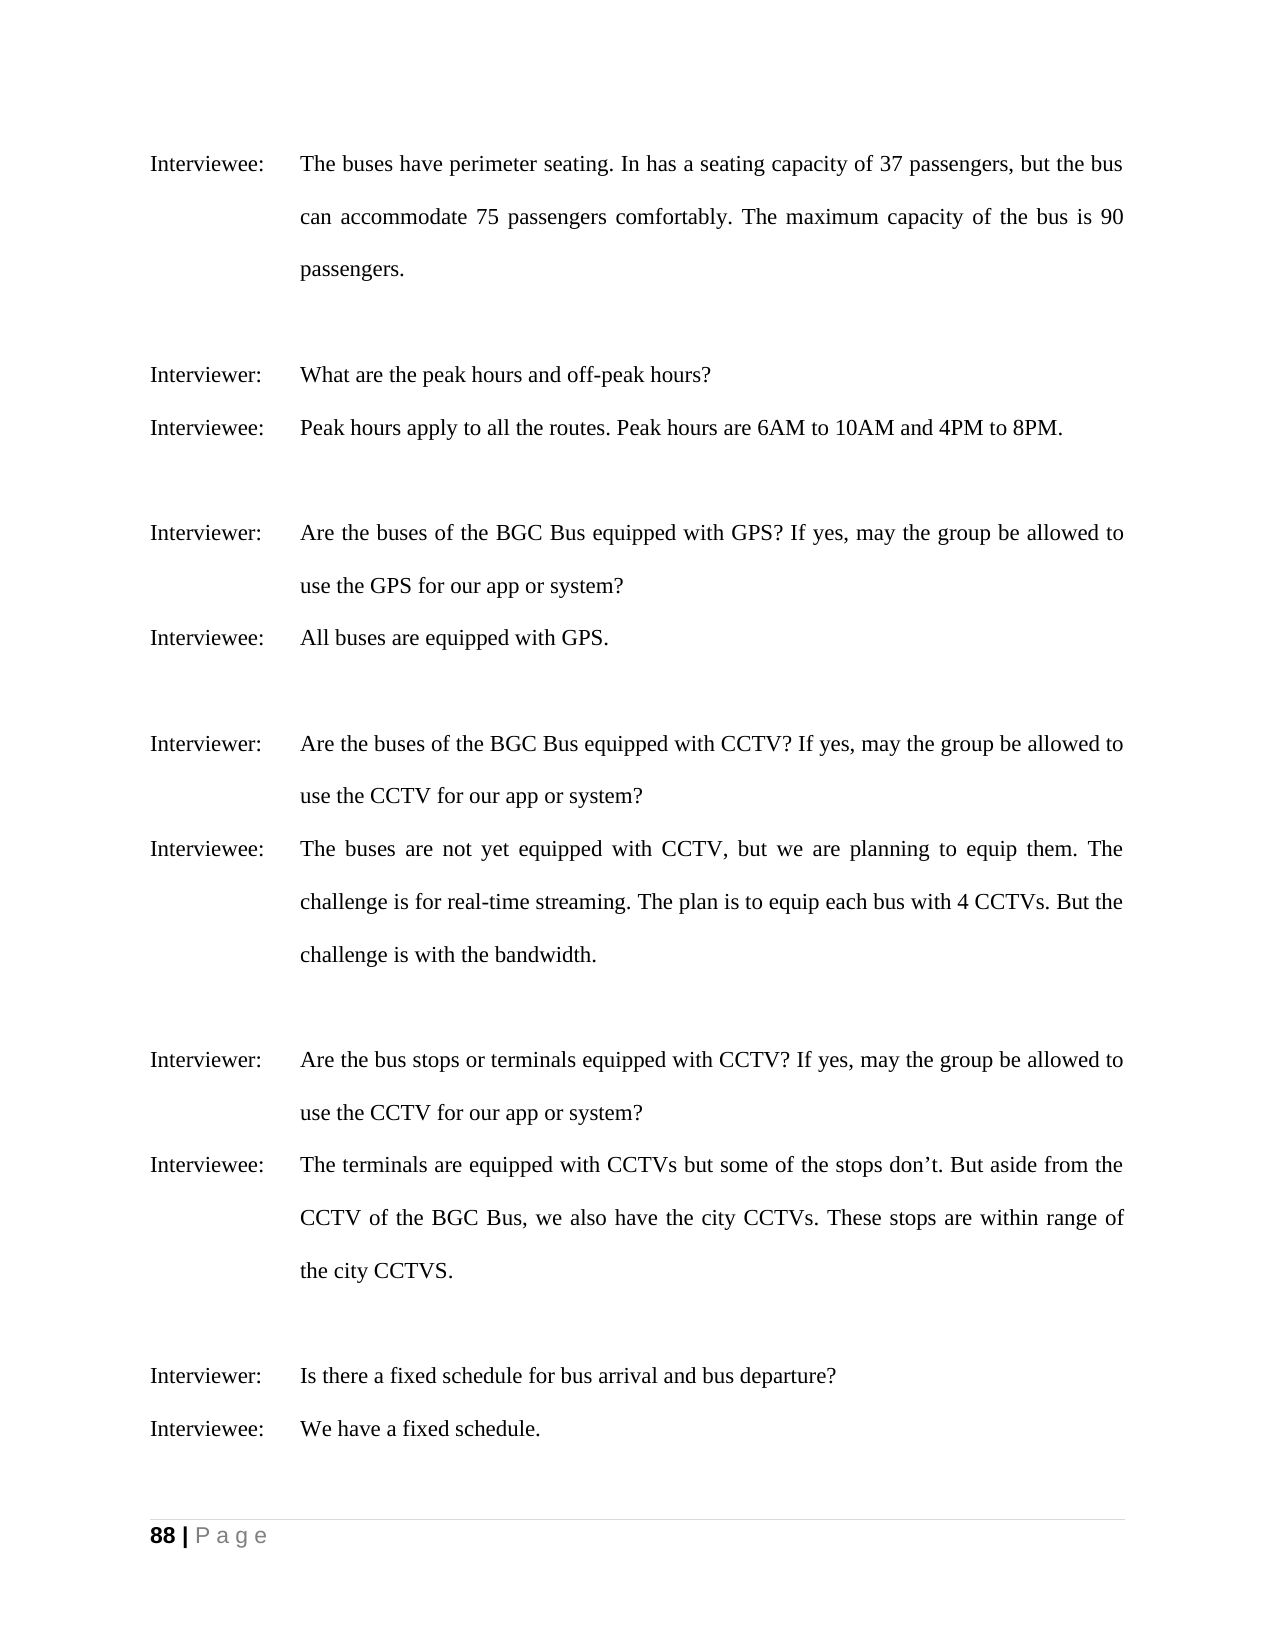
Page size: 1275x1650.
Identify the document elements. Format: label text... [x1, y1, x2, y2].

text Interviewee: The buses have perimeter seating. In has a seating capacity of 37 passengers, but the bus can accommodate 75 passengers comfortably. The maximum capacity of the bus is 90 passengers. [150, 150, 1125, 282]
text Interviewer: Are the buses of the BGC Bus equipped with GPS? If yes, may the group be allowed to use the GPS for our app or system? [150, 519, 1125, 598]
text Interviewer: Is there a fixed schedule for bus arrival and bus departure? [150, 1362, 1125, 1389]
text Interviewer: What are the peak hours and off-peak hours? [150, 361, 1125, 387]
text Interviewer: Are the bus stops or terminals equipped with CCTV? If yes, may the group be allowed to use the CCTV for our app or system? [150, 1046, 1125, 1125]
text Interviewer: Are the buses of the BGC Bus equipped with CCTV? If yes, may the group be allowed to use the CCTV for our app or system? [150, 730, 1125, 809]
text Interviewee: Peak hours apply to all the routes. Peak hours are 6AM to 10AM and 4PM to 8PM. [150, 413, 1125, 440]
text Interviewee: All buses are equipped with GPS. [150, 624, 1125, 651]
text Interviewee: We have a fixed schedule. [150, 1415, 1125, 1441]
text Interviewee: The terminals are equipped with CCTVs but some of the stops don’t. But aside from the CCTV of the BGC Bus, we also have the city CCTVs. These stops are within range of the city CCTVS. [150, 1151, 1125, 1283]
text Interviewee: The buses are not yet equipped with CCTV, but we are planning to equip them. The challenge is for real-time streaming. The plan is to equip each bus with 4 CCTVs. But the challenge is with the bandwidth. [150, 835, 1125, 967]
